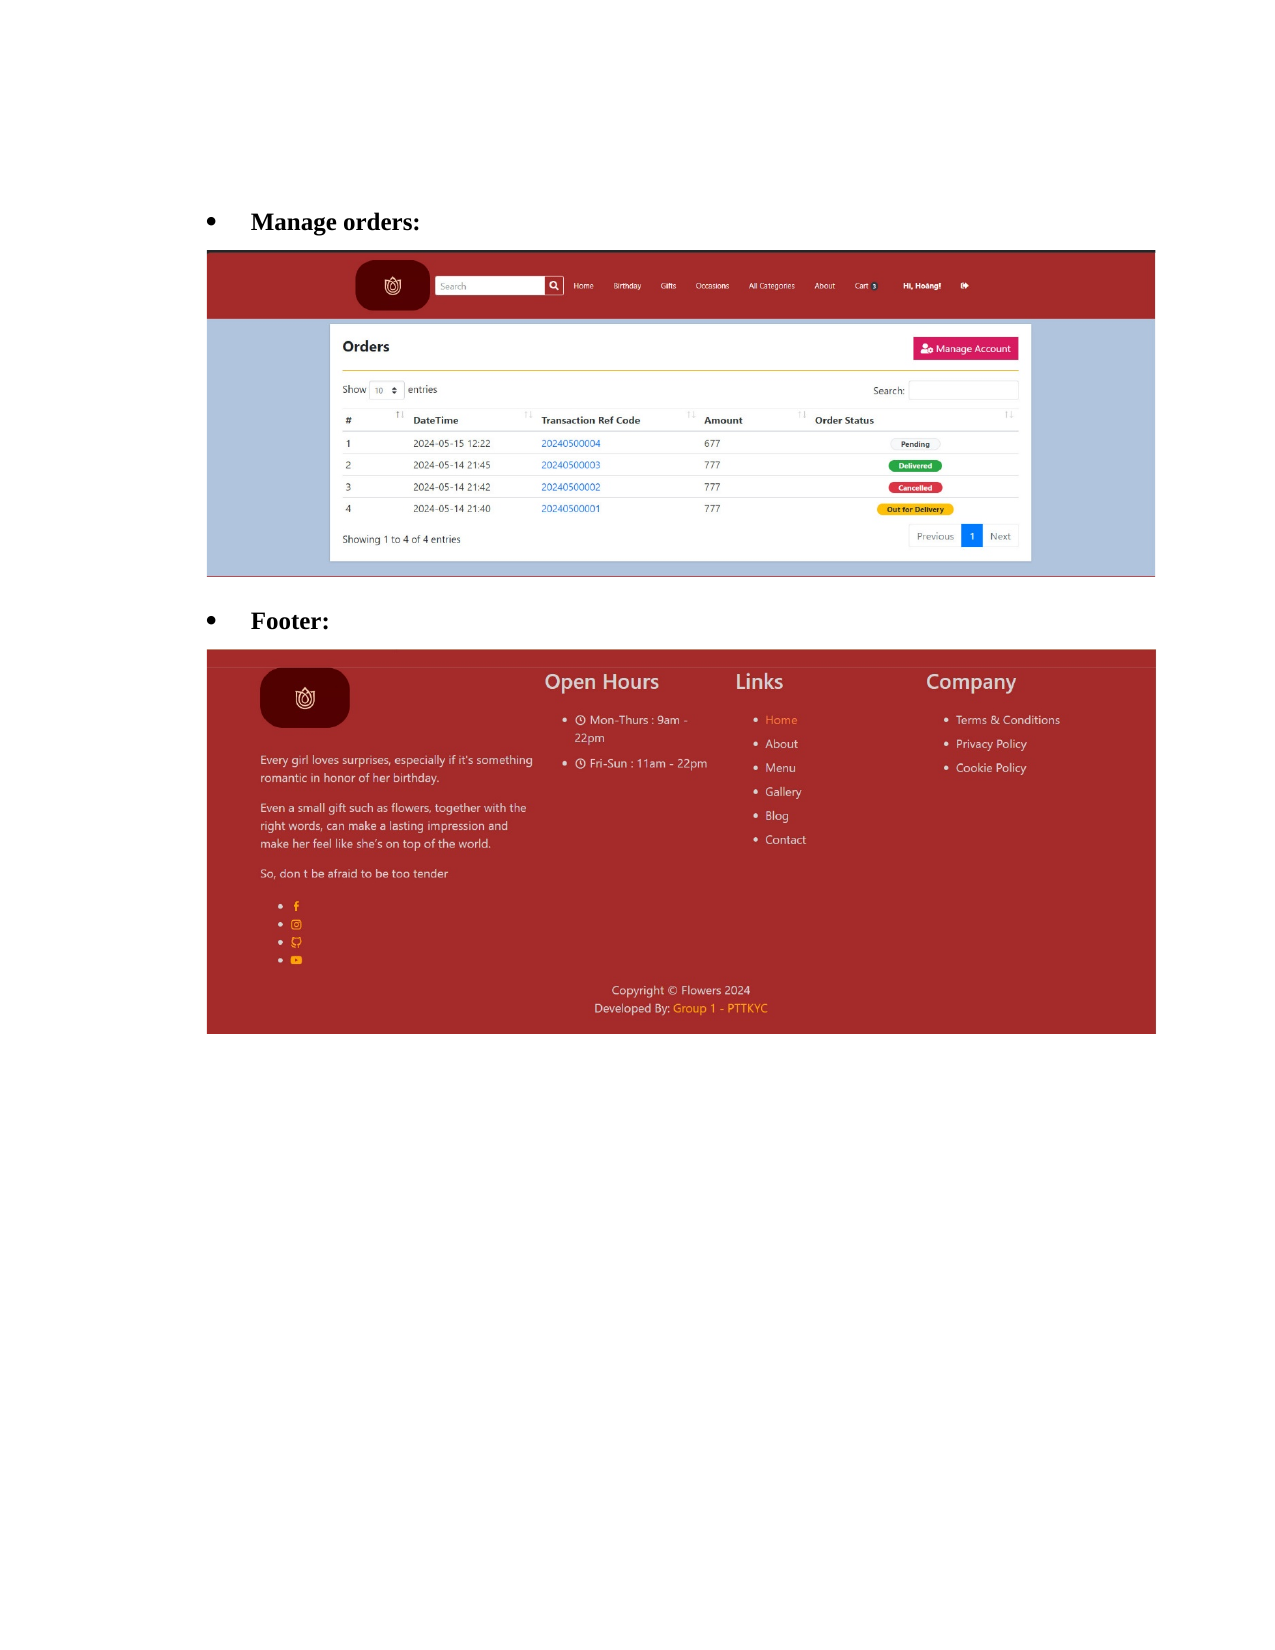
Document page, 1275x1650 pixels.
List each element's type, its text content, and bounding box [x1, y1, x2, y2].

subtitle Manage orders: [207, 207, 1157, 236]
subtitle Footer: [207, 606, 1157, 635]
picture [206, 649, 1157, 1034]
picture [206, 250, 1156, 577]
